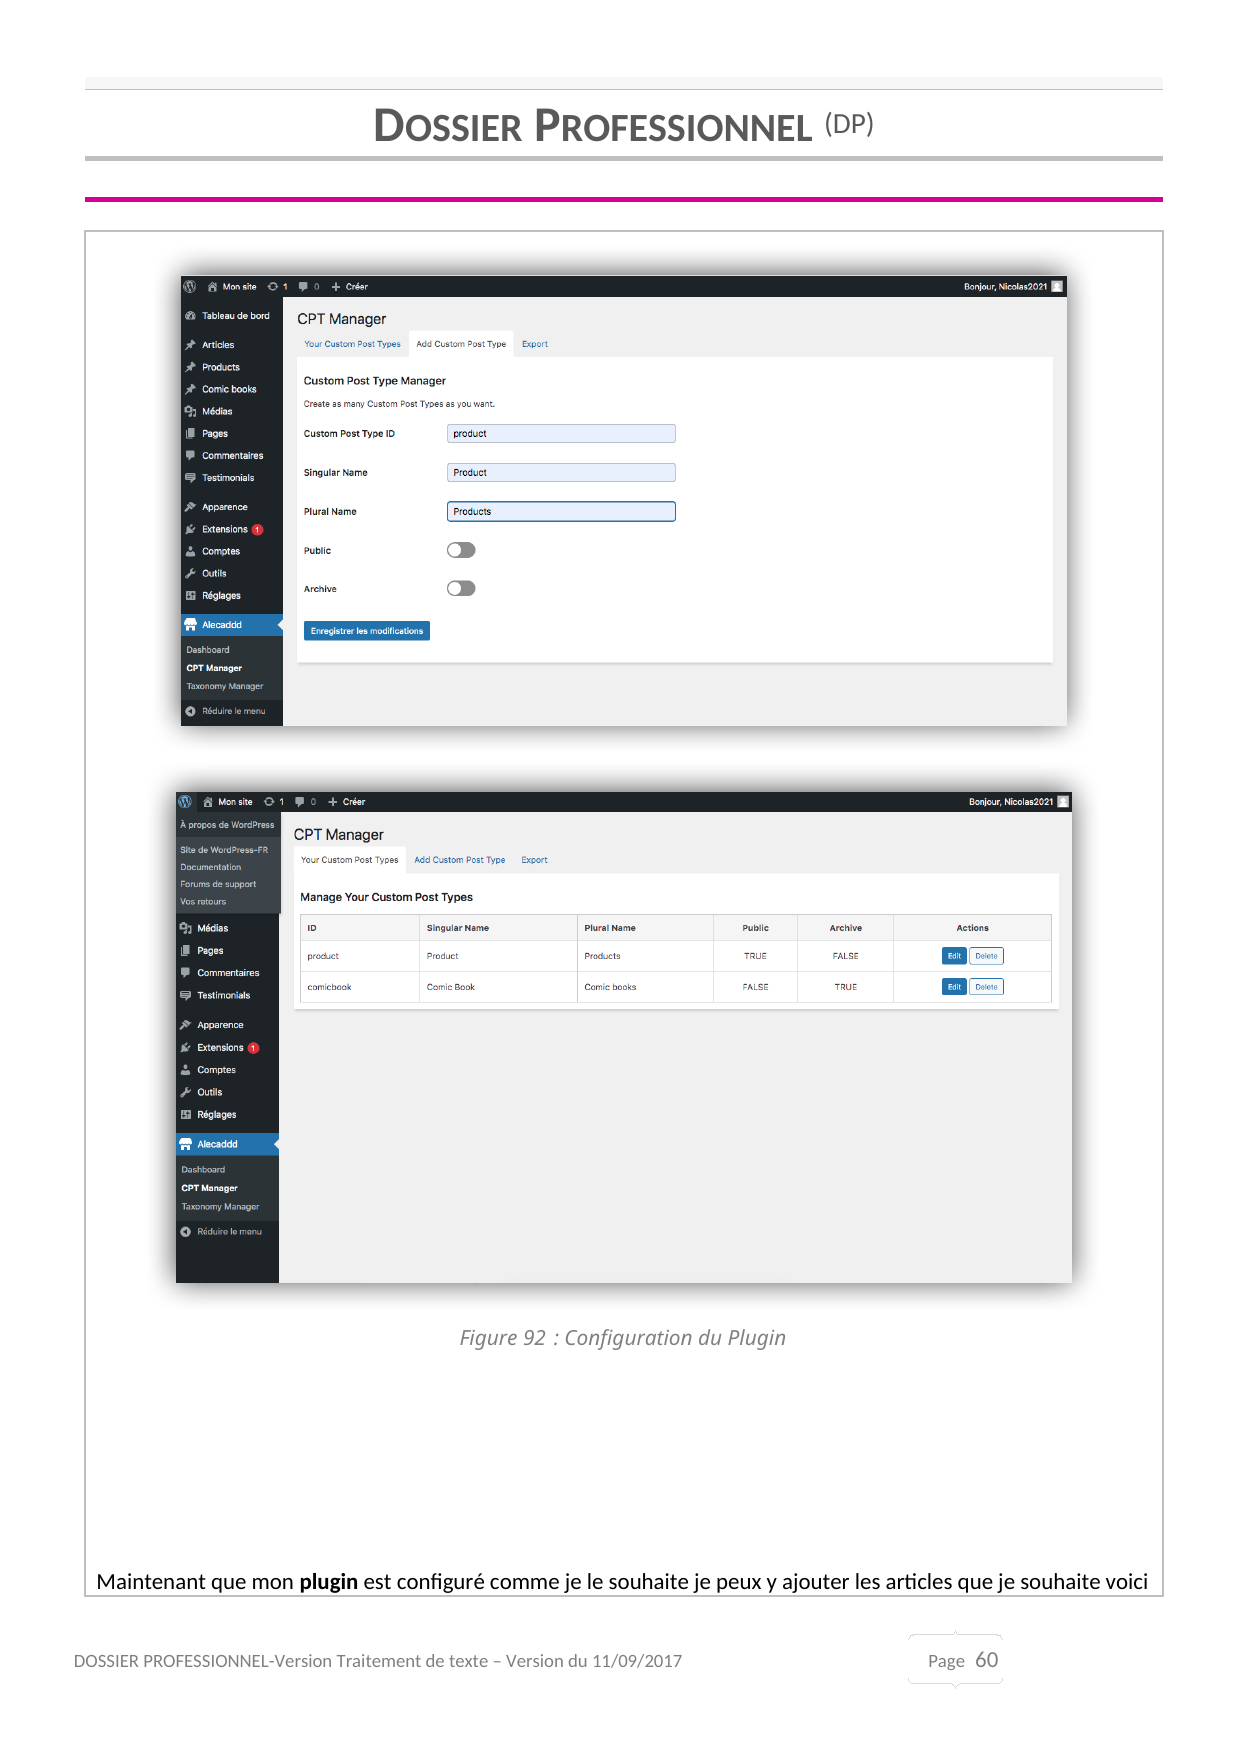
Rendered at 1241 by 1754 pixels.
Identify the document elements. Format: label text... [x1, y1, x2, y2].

picture [176, 792, 1072, 1283]
picture [181, 275, 1067, 726]
